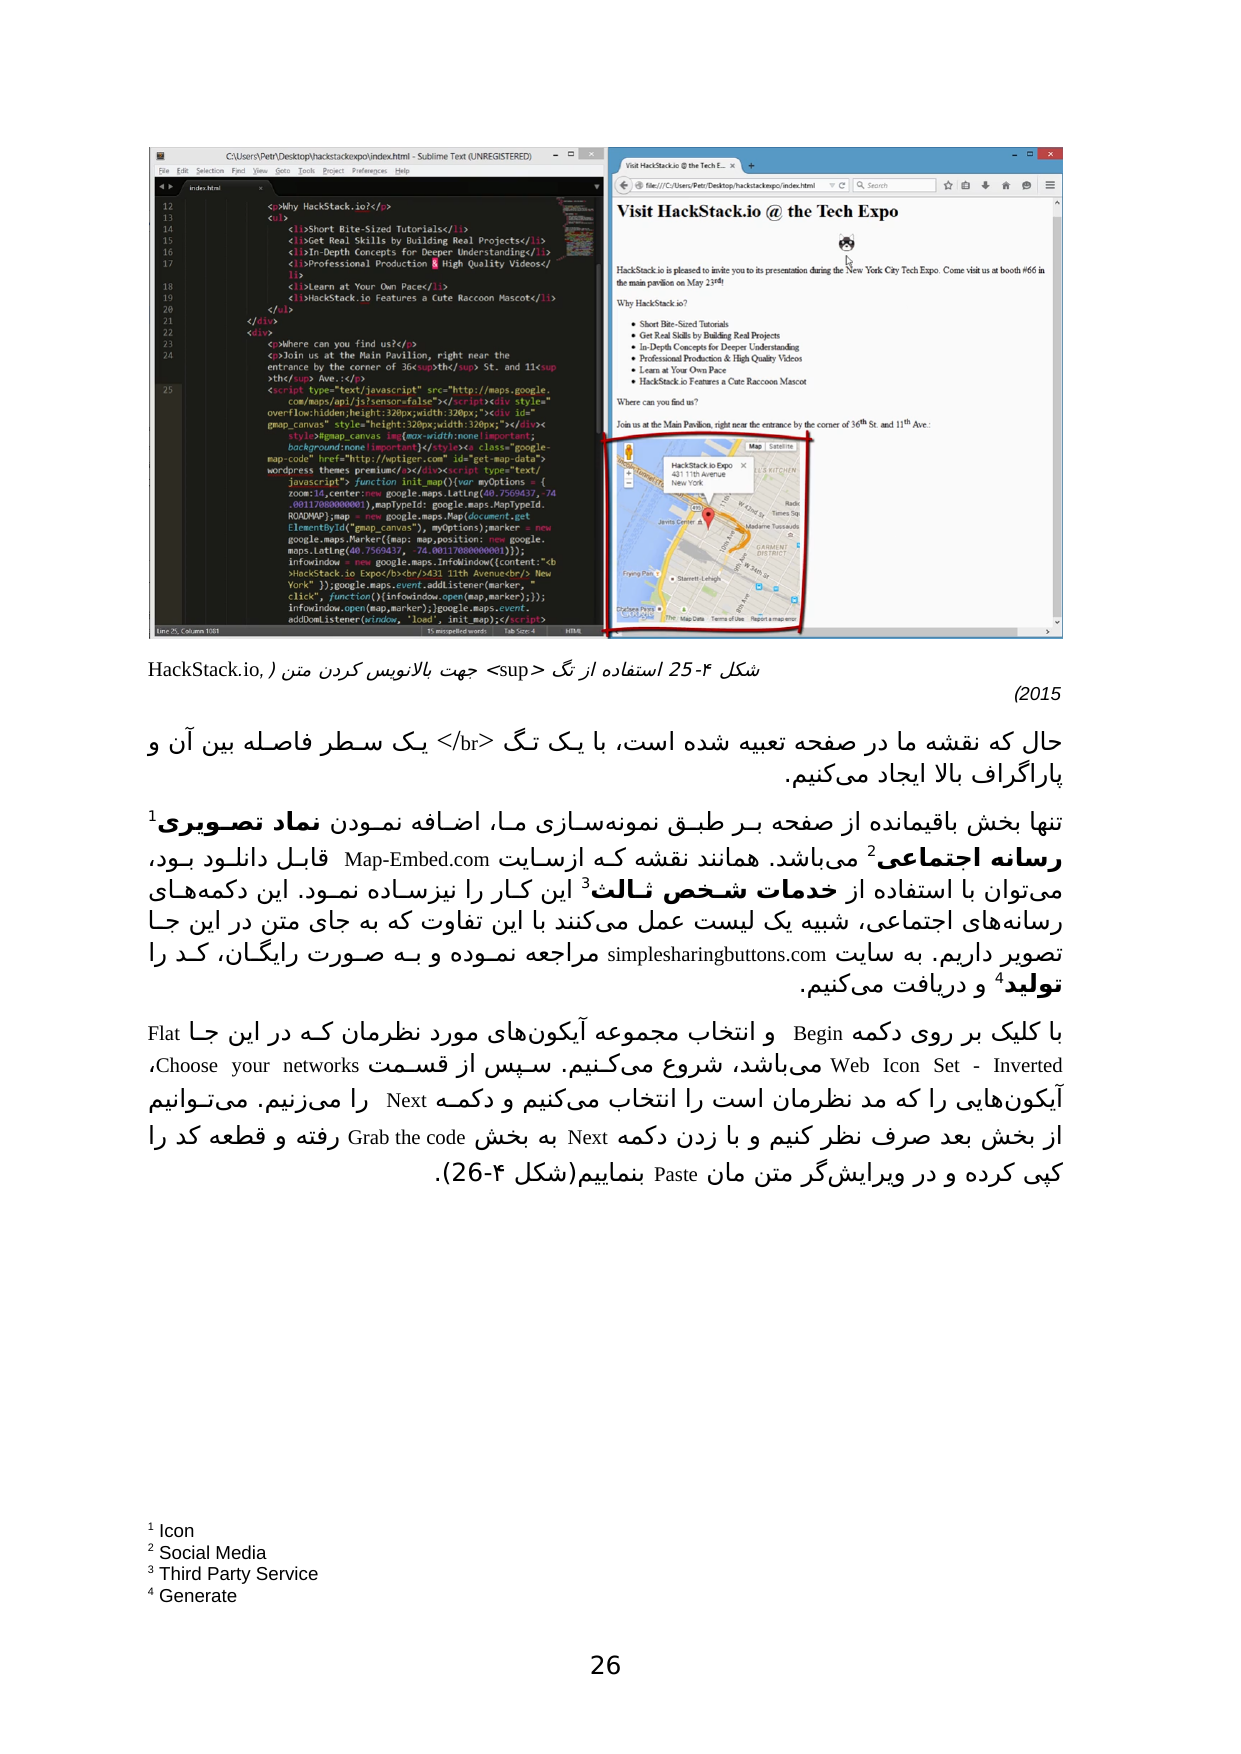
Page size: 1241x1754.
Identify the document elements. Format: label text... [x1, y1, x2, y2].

text با کلیک بر روی دکمه Begin و انتخاب مجموعه آیکون‌‌های مورد نظرمان که در این جا Flat Web Icon Set - Inverted می‌باشد، شروع می‌کنیم. سپس از قسمت Choose your networks، آیکون‌‌هایی را که مد نظرمان است را انتخاب می‌کنیم و دکمه Next را می‌زنیم. می‌توانیم از بخش بعد صرف نظر کنیم و با زدن دکمه Next به بخش Grab the code رفته و قطعه کد را کپی کرده و در ویرایش‌گر متن مان Paste بنماییم(شکل ۴-26). [148, 1017, 1063, 1188]
text تنها بخش باقیمانده از صفحه بر طبق نمونه‌سازی ما، اضافه نمودن نماد تصویری رسانه‌‌ اجتماعی می‌باشد. همانند نقشه که از‌سایت Map-Embed.com قابل دانلود بود، می‌توان با استفاده از خدمات شخص ثالث این کار را نیز‌ساده نمود. این دکمه‌‌های رسانه‌‌های اجتماعی، شبیه یک لیست عمل می‌کنند با این تفاوت که به جای متن در این جا تصویر داریم. به‌ سایت simplesharingbuttons.com مراجعه نموده و به صورت رایگان، کد را تولید و دریافت می‌کنیم. [148, 807, 1063, 998]
picture [149, 147, 1063, 639]
text حال که نقشه ما در صفحه تعبیه شده است، با یک تگ <br/> یک سطر فاصله بین آن و پاراگراف بالا ایجاد می‌کنیم. [148, 723, 1063, 788]
text شکل ۴-25 استفاده از تگ <sup> جهت بالانویس کردن متن (HackStack.io, 2015) [148, 657, 1063, 705]
